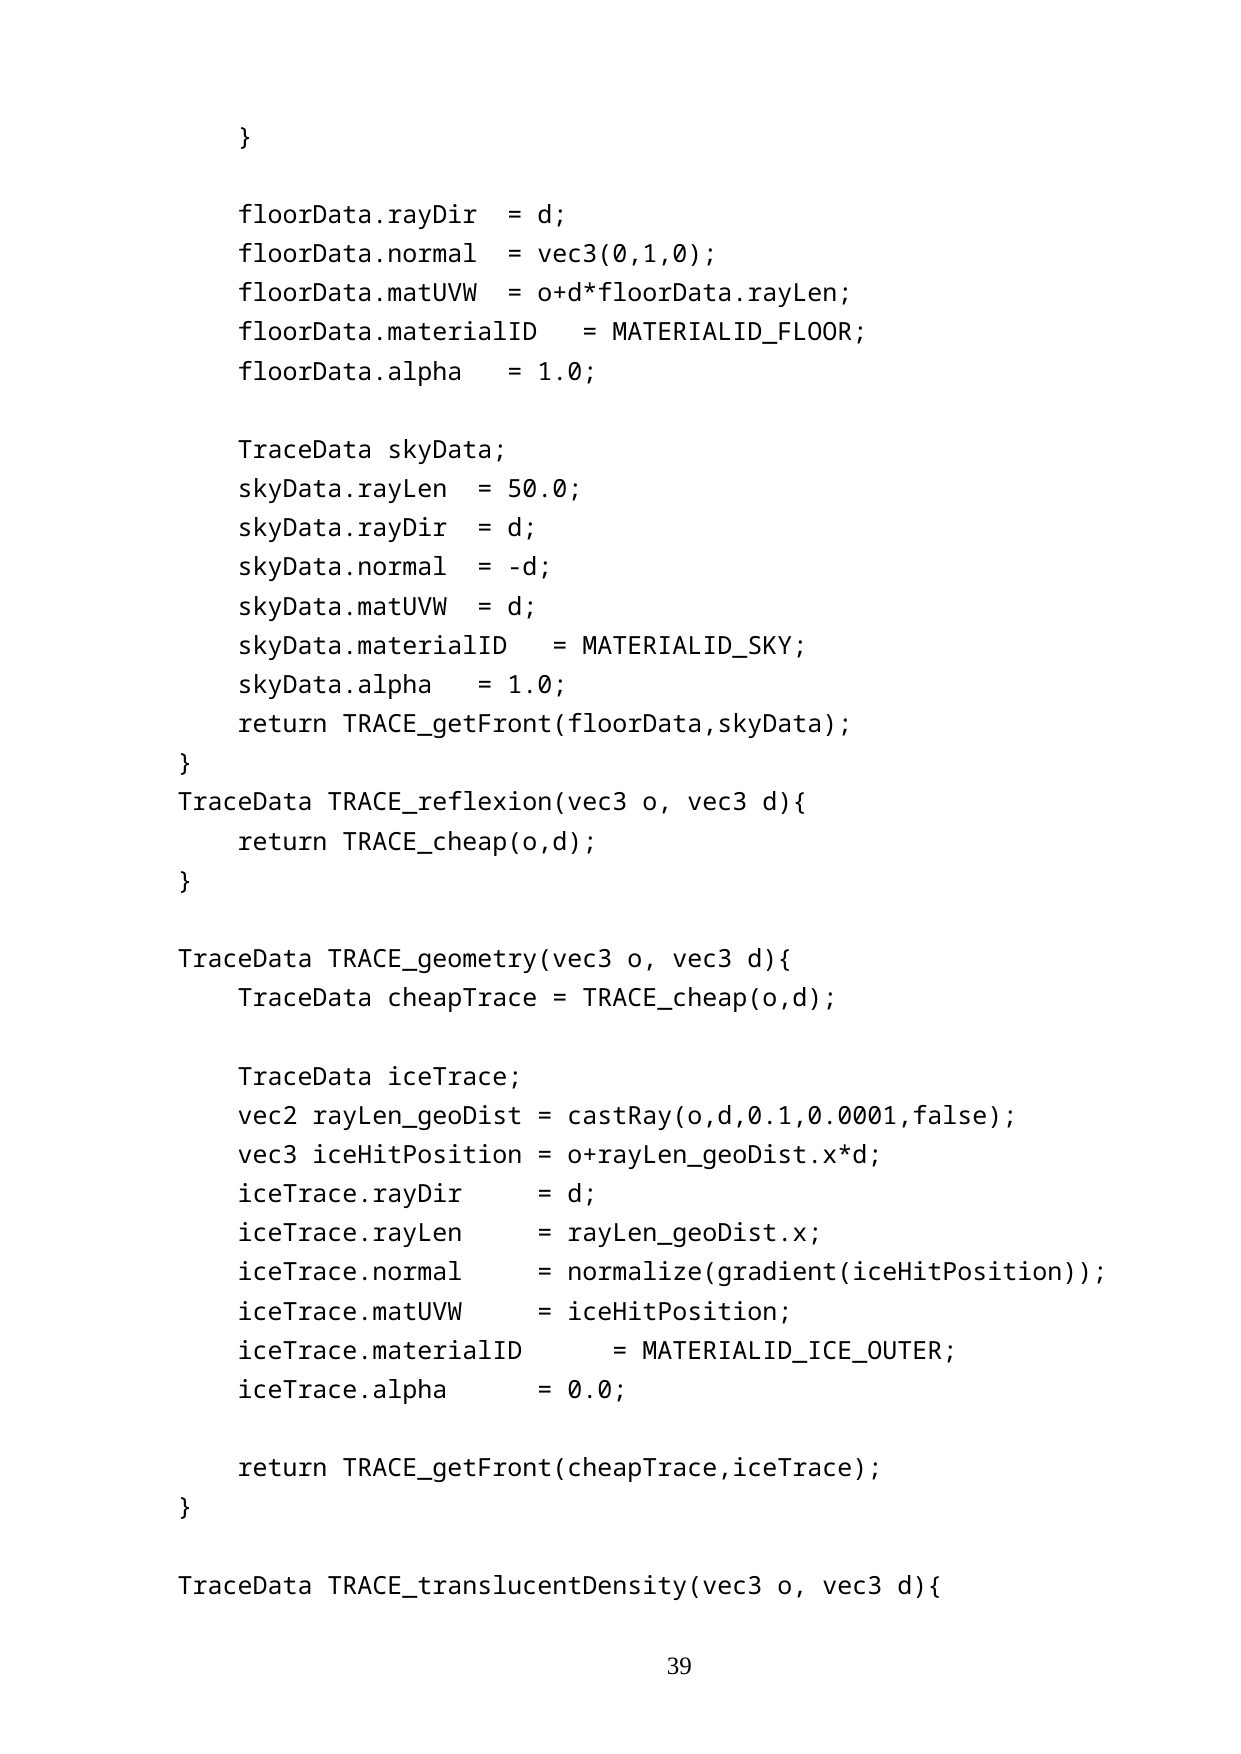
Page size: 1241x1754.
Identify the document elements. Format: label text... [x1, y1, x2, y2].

text iceTrace.rayLen = rayLen_geoDist.x; [177, 1215, 1181, 1249]
text iceTrace.normal = normalize(gradient(iceHitPosition)); [177, 1254, 1181, 1288]
text TraceData TRACE_translucentDensity(vec3 o, vec3 d){ [177, 1567, 1181, 1601]
text } [177, 1489, 1181, 1523]
text return TRACE_cheap(o,d); [177, 823, 1181, 857]
text iceTrace.alpha = 0.0; [177, 1371, 1181, 1406]
text skyData.rayDir = d; [177, 510, 1181, 544]
text iceTrace.materialID = MATERIALID_ICE_OUTER; [177, 1332, 1181, 1366]
text iceTrace.rayDir = d; [177, 1176, 1181, 1210]
text skyData.rayLen = 50.0; [177, 471, 1181, 505]
text floorData.normal = vec3(0,1,0); [177, 236, 1181, 270]
text } [177, 745, 1181, 779]
text TraceData iceTrace; [177, 1058, 1181, 1092]
text floorData.alpha = 1.0; [177, 353, 1181, 387]
text floorData.matUVW = o+d*floorData.rayLen; [177, 275, 1181, 309]
text floorData.materialID = MATERIALID_FLOOR; [177, 314, 1181, 348]
text return TRACE_getFront(cheapTrace,iceTrace); [177, 1450, 1181, 1484]
text skyData.normal = -d; [177, 549, 1181, 583]
text TraceData cheapTrace = TRACE_cheap(o,d); [177, 980, 1181, 1014]
text skyData.alpha = 1.0; [177, 666, 1181, 701]
text iceTrace.matUVW = iceHitPosition; [177, 1293, 1181, 1327]
text skyData.matUVW = d; [177, 588, 1181, 622]
text skyData.materialID = MATERIALID_SKY; [177, 627, 1181, 661]
text return TRACE_getFront(floorData,skyData); [177, 706, 1181, 740]
text vec2 rayLen_geoDist = castRay(o,d,0.1,0.0001,false); [177, 1097, 1181, 1131]
text } [177, 862, 1181, 896]
text vec3 iceHitPosition = o+rayLen_geoDist.x*d; [177, 1136, 1181, 1171]
text } [177, 118, 1181, 152]
text TraceData TRACE_geometry(vec3 o, vec3 d){ [177, 941, 1181, 975]
text TraceData TRACE_reflexion(vec3 o, vec3 d){ [177, 784, 1181, 818]
text floorData.rayDir = d; [177, 196, 1181, 231]
text TraceData skyData; [177, 431, 1181, 466]
